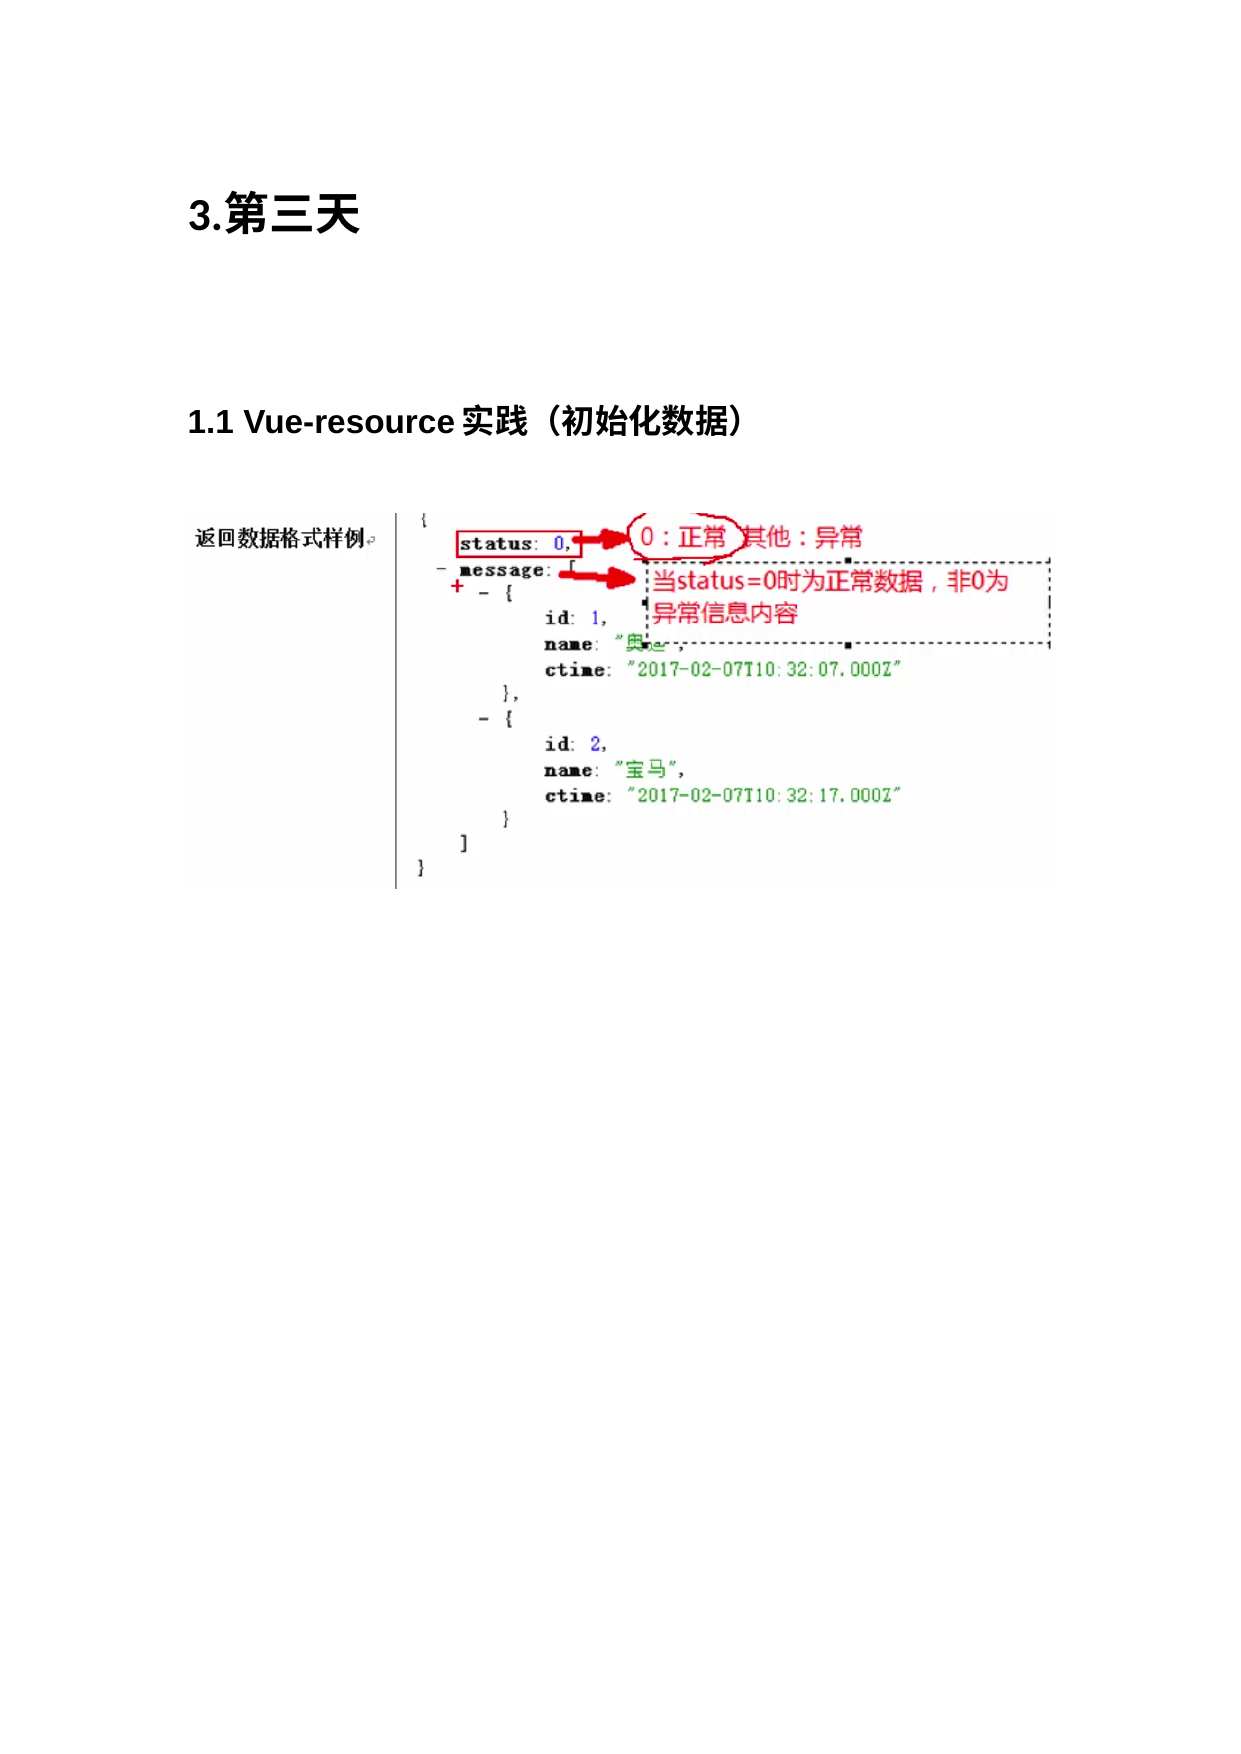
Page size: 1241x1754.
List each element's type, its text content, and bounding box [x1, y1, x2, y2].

subtitle Vue-resource实践（初始化数据） [187, 387, 1053, 452]
subtitle 3.第三天 [187, 162, 1053, 259]
picture [187, 513, 1052, 889]
